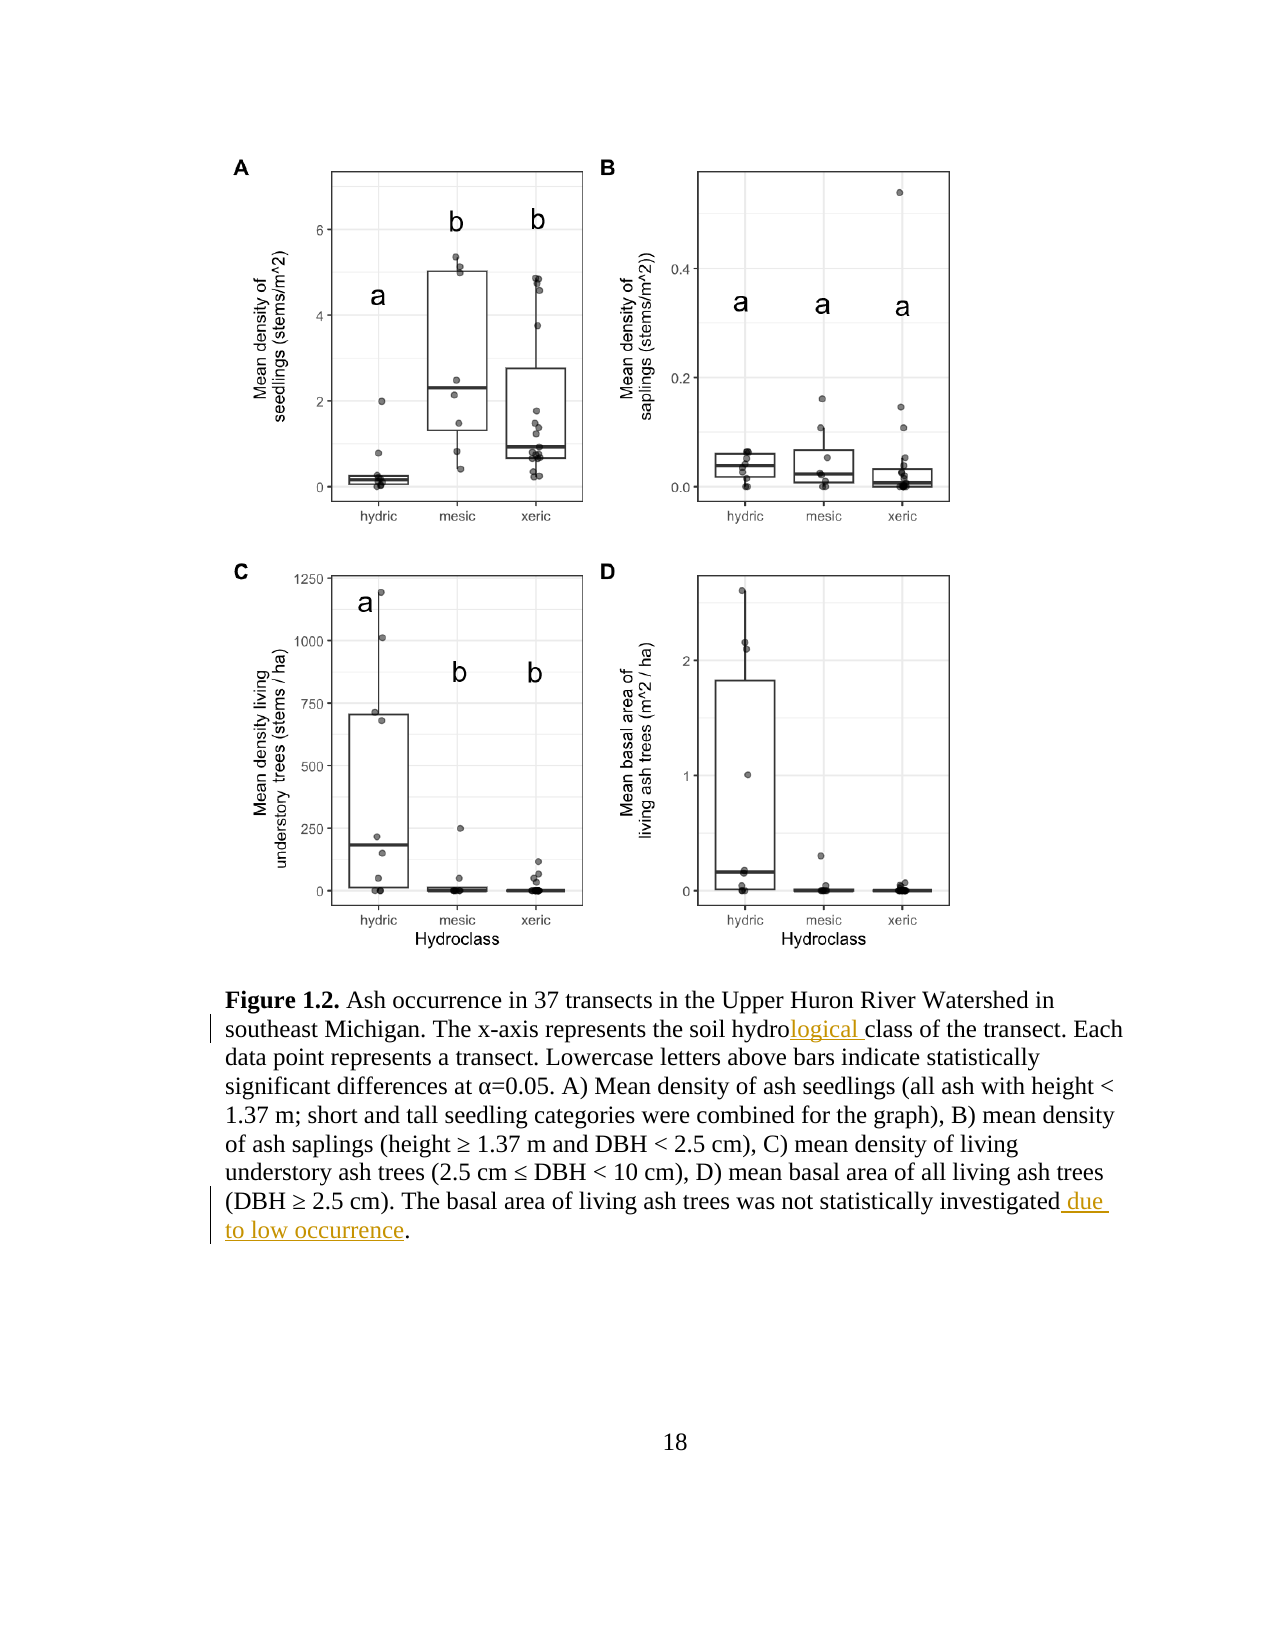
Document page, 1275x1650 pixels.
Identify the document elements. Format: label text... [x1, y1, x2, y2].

text Figure 1.2. Ash occurrence in 37 transects in the Upper Huron River Watershed in southeast Michigan. The x-axis represents the soil hydroclass of the transect. Each data point represents a transect. Lowercase letters above bars indicate statistically significant differences at α=0.05. A) Mean density of ash seedlings (all ash with height < 1.37 m; short and tall seedling categories were combined for the graph), B) mean density of ash saplings (height ≥ 1.37 m and DBH < 2.5 cm), C) mean density of living understory ash trees (2.5 cm ≤ DBH < 10 cm), D) mean basal area of all living ash trees (DBH ≥ 2.5 cm). The basal area of living ash trees was not statistically investigated. [225, 985, 1125, 1244]
picture [225, 150, 958, 957]
